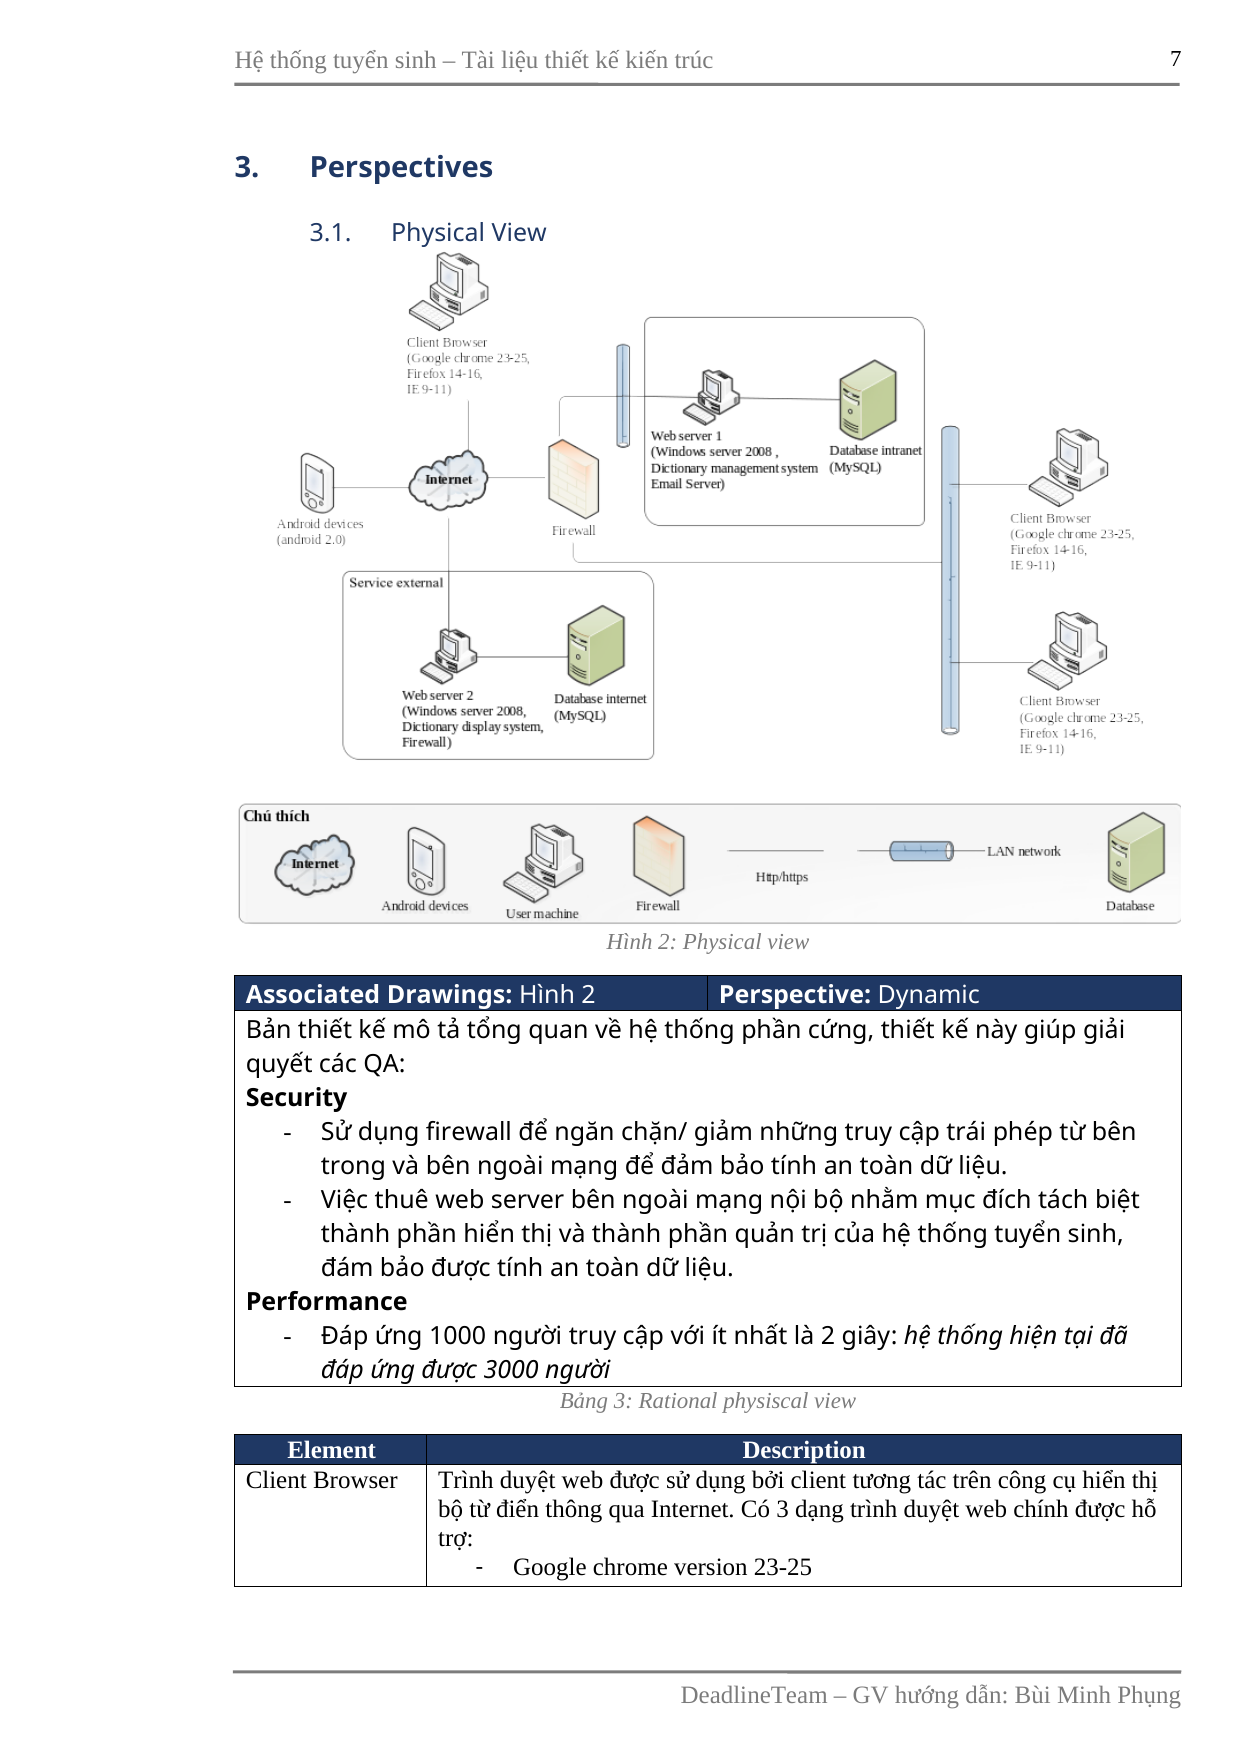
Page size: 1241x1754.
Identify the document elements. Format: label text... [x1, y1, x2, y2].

text Bảng 3: Rational physiscal view [234, 1387, 1181, 1413]
subtitle Physical View [309, 214, 1181, 248]
table_header Perspective: Dynamic [708, 976, 1181, 1010]
table_header Associated Drawings: Hình 2 [235, 976, 707, 1010]
table_cell Client Browser [235, 1465, 426, 1586]
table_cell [427, 1465, 1181, 1586]
text Hình 2: Physical view [234, 928, 1181, 954]
table_header Description [427, 1435, 1181, 1464]
table_header Element [235, 1435, 426, 1464]
subtitle Perspectives [234, 146, 1181, 186]
table_cell Bản thiết kế mô tả tổng quan về hệ thống phần cứng, thiết kế này giúp giải quyết các QA: Security Sử dụng firewall để ngăn chặn/ giảm những truy cập trái phép từ bên trong và bên ngoài mạng để đảm bảo tính an toàn dữ liệu. Việc thuê web server bên ngoài mạng nội bộ nhằm mục đích tách biệt thành phần hiển thị và thành phần quản trị của hệ thống tuyển sinh, đám bảo được tính an toàn dữ liệu. Performance Đáp ứng 1000 người truy cập với ít nhất là 2 giây: hệ thống hiện tại đã đáp ứng được 3000 người [235, 1011, 1181, 1386]
